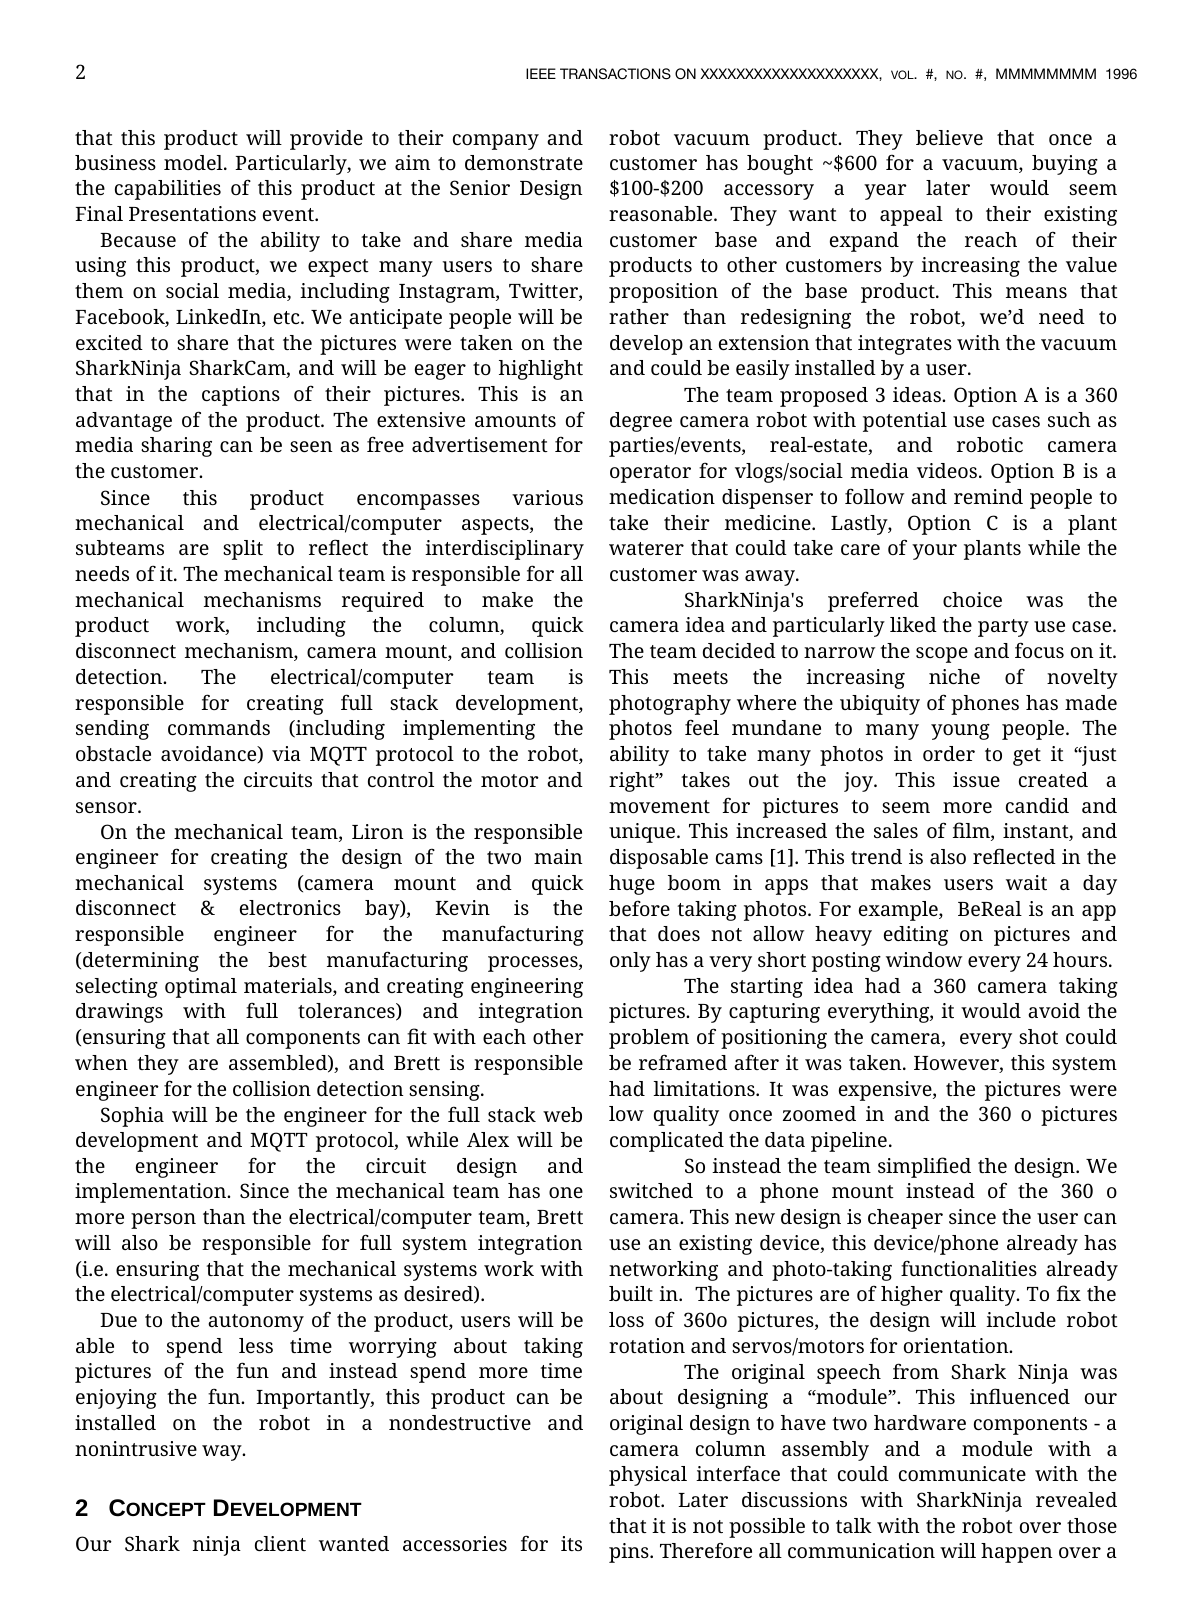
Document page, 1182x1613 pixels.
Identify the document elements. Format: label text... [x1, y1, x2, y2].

text Our Shark ninja client wanted accessories for its robot vacuum product. They believe that once a customer has bought ~$600 for a vacuum, buying a $100-$200 accessory a year later would seem reasonable. They want to appeal to their existing customer base and expand the reach of their products to other customers by increasing the value proposition of the base product. This means that rather than redesigning the robot, we’d need to develop an extension that integrates with the vacuum and could be easily installed by a user. [609, 124, 1118, 382]
text SharkNinja's preferred choice was the camera idea and particularly liked the party use case. The team decided to narrow the scope and focus on it. This meets the increasing niche of novelty photography where the ubiquity of phones has made photos feel mundane to many young people. The ability to take many photos in order to get it “just right” takes out the joy. This issue created a movement for pictures to seem more candid and unique. This increased the sales of film, instant, and disposable cams [1]. This trend is also reflected in the huge boom in apps that makes users wait a day before taking photos. For example, BeReal is an app that does not allow heavy editing on pictures and only has a very short posting window every 24 hours. [609, 587, 1118, 973]
text The team proposed 3 ideas. Option A is a 360 degree camera robot with potential use cases such as parties/events, real-estate, and robotic camera operator for vlogs/social media videos. Option B is a medication dispenser to follow and remind people to take their medicine. Lastly, Option C is a plant waterer that could take care of your plants while the customer was away. [609, 382, 1118, 587]
text Sophia will be the engineer for the full stack web development and MQTT protocol, while Alex will be the engineer for the circuit design and implementation. Since the mechanical team has one more person than the electrical/computer team, Brett will also be responsible for full system integration (i.e. ensuring that the mechanical systems work with the electrical/computer systems as desired). [75, 1102, 584, 1307]
text Due to the autonomy of the product, users will be able to spend less time worrying about taking pictures of the fun and instead spend more time enjoying the fun. Importantly, this product can be installed on the robot in a nondestructive and nonintrusive way. [75, 1307, 584, 1462]
text Because of the ability to take and share media using this product, we expect many users to share them on social media, including Instagram, Twitter, Facebook, LinkedIn, etc. We anticipate people will be excited to share that the pictures were taken on the SharkNinja SharkCam, and will be eager to highlight that in the captions of their pictures. This is an advantage of the product. The extensive amounts of media sharing can be seen as free advertisement for the customer. [75, 227, 584, 484]
text On the mechanical team, Liron is the responsible engineer for creating the design of the two main mechanical systems (camera mount and quick disconnect & electronics bay), Kevin is the responsible engineer for the manufacturing (determining the best manufacturing processes, selecting optimal materials, and creating engineering drawings with full tolerances) and integration (ensuring that all components can fit with each other when they are assembled), and Brett is responsible engineer for the collision detection sensing. [75, 819, 584, 1102]
text Since this product encompasses various mechanical and electrical/computer aspects, the subteams are split to reflect the interdisciplinary needs of it. The mechanical team is responsible for all mechanical mechanisms required to make the product work, including the column, quick disconnect mechanism, camera mount, and collision detection. The electrical/computer team is responsible for creating full stack development, sending commands (including implementing the obstacle avoidance) via MQTT protocol to the robot, and creating the circuits that control the motor and sensor. [75, 484, 584, 819]
text So instead the team simplified the design. We switched to a phone mount instead of the 360 o camera. This new design is cheaper since the user can use an existing device, this device/phone already has networking and photo-taking functionalities already built in. The pictures are of higher quality. To fix the loss of 360o pictures, the design will include robot rotation and servos/motors for orientation. [609, 1153, 1118, 1359]
text The starting idea had a 360 camera taking pictures. By capturing everything, it would avoid the problem of positioning the camera, every shot could be reframed after it was taken. However, this system had limitations. It was expensive, the pictures were low quality once zoomed in and the 360 o pictures complicated the data pipeline. [609, 973, 1118, 1153]
subtitle 2 Concept Development [75, 1495, 584, 1522]
